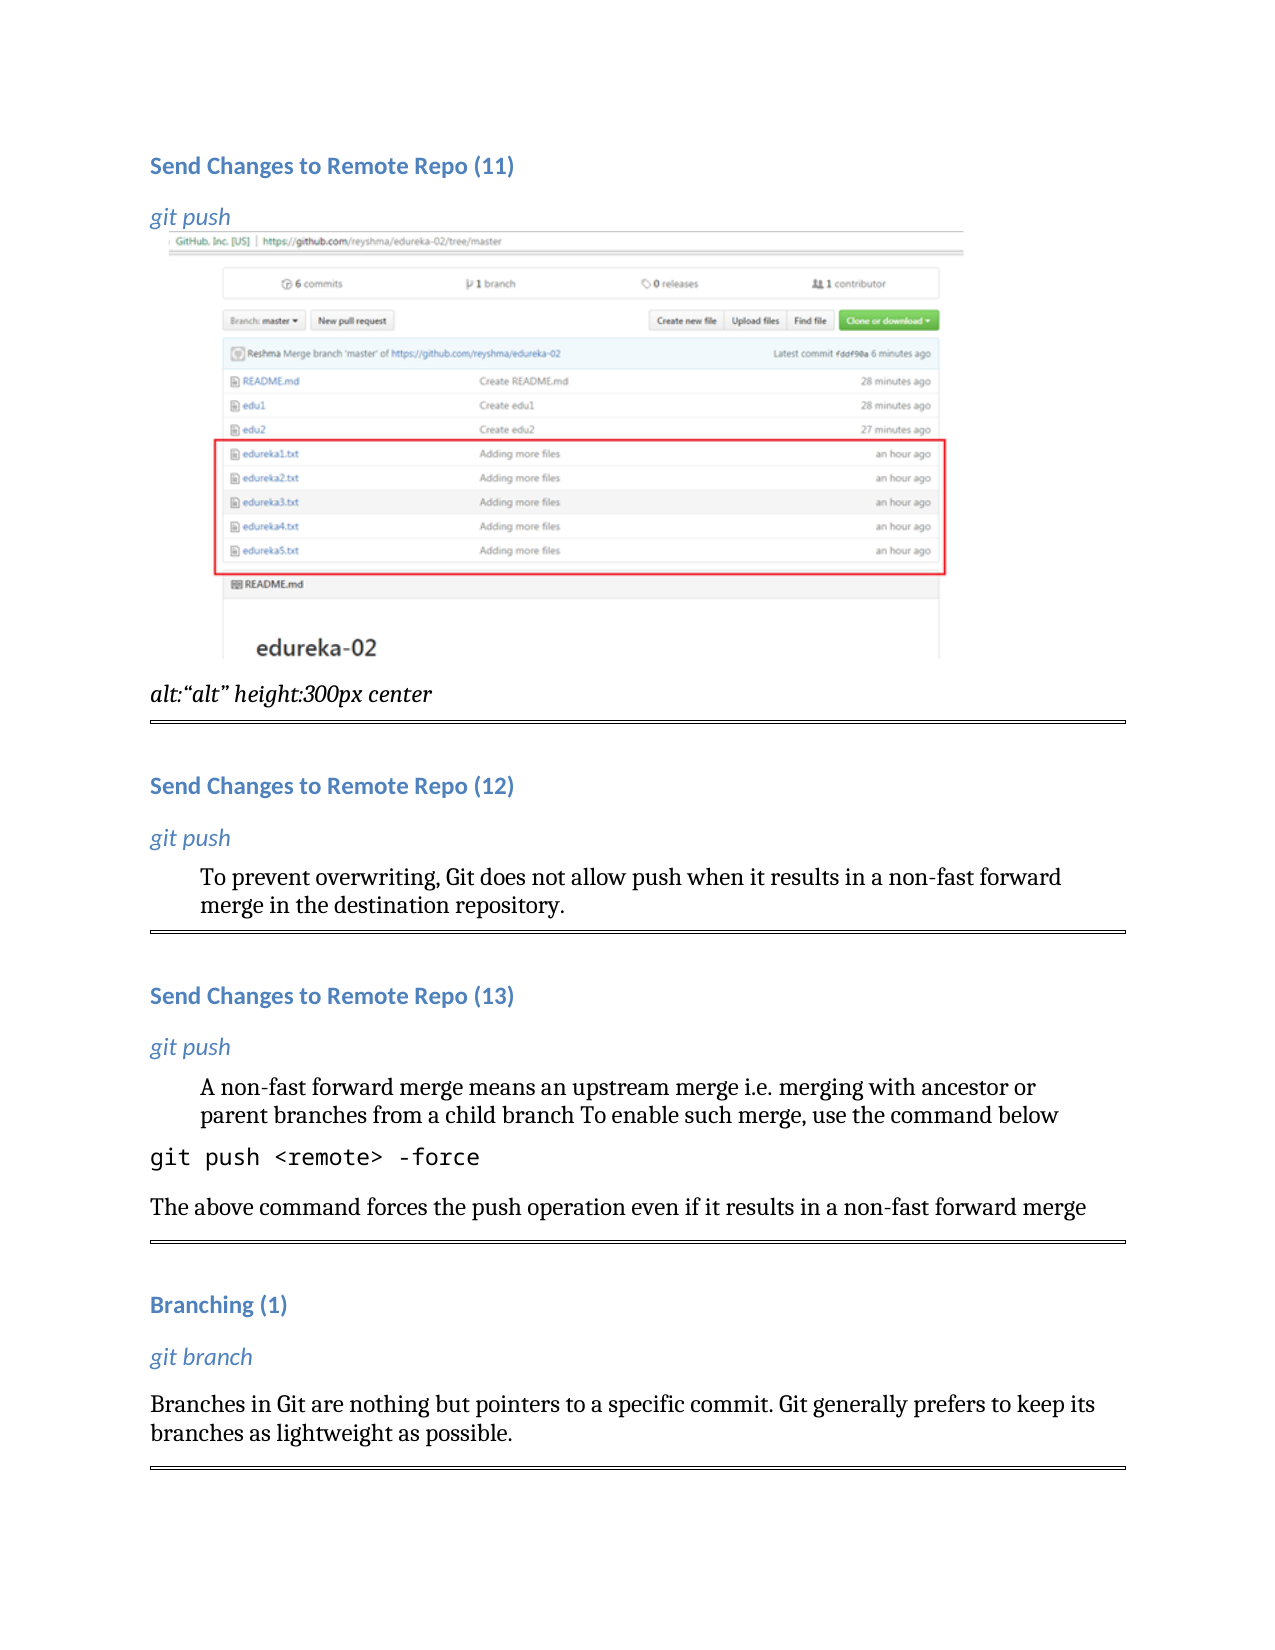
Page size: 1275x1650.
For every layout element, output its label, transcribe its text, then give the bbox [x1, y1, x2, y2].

subtitle Send Changes to Remote Repo (13) [150, 980, 1125, 1011]
subtitle Branching (1) [150, 1289, 1125, 1320]
subtitle Send Changes to Remote Repo (12) [150, 770, 1125, 801]
text To prevent overwriting, Git does not allow push when it results in a non-fast forward merge in the destination repository. [200, 863, 1075, 920]
subtitle git push [150, 1032, 1125, 1062]
subtitle Send Changes to Remote Repo (11) [150, 150, 1125, 181]
subtitle git push [150, 201, 1125, 232]
text git push <remote> -force [150, 1140, 1125, 1172]
text The above command forces the push operation even if it results in a non-fast forward merge [150, 1192, 1125, 1221]
text A non-fast forward merge means an upstream merge i.e. merging with ancestor or parent branches from a child branch To enable such merge, use the command below [200, 1072, 1075, 1130]
subtitle git push [150, 822, 1125, 852]
picture [168, 231, 1044, 659]
text alt:“alt” height:300px center [150, 679, 1125, 708]
subtitle git branch [150, 1341, 1125, 1371]
text Branches in Git are nothing but pointers to a specific commit. Git generally prefers to keep its branches as lightweight as possible. [150, 1390, 1125, 1448]
